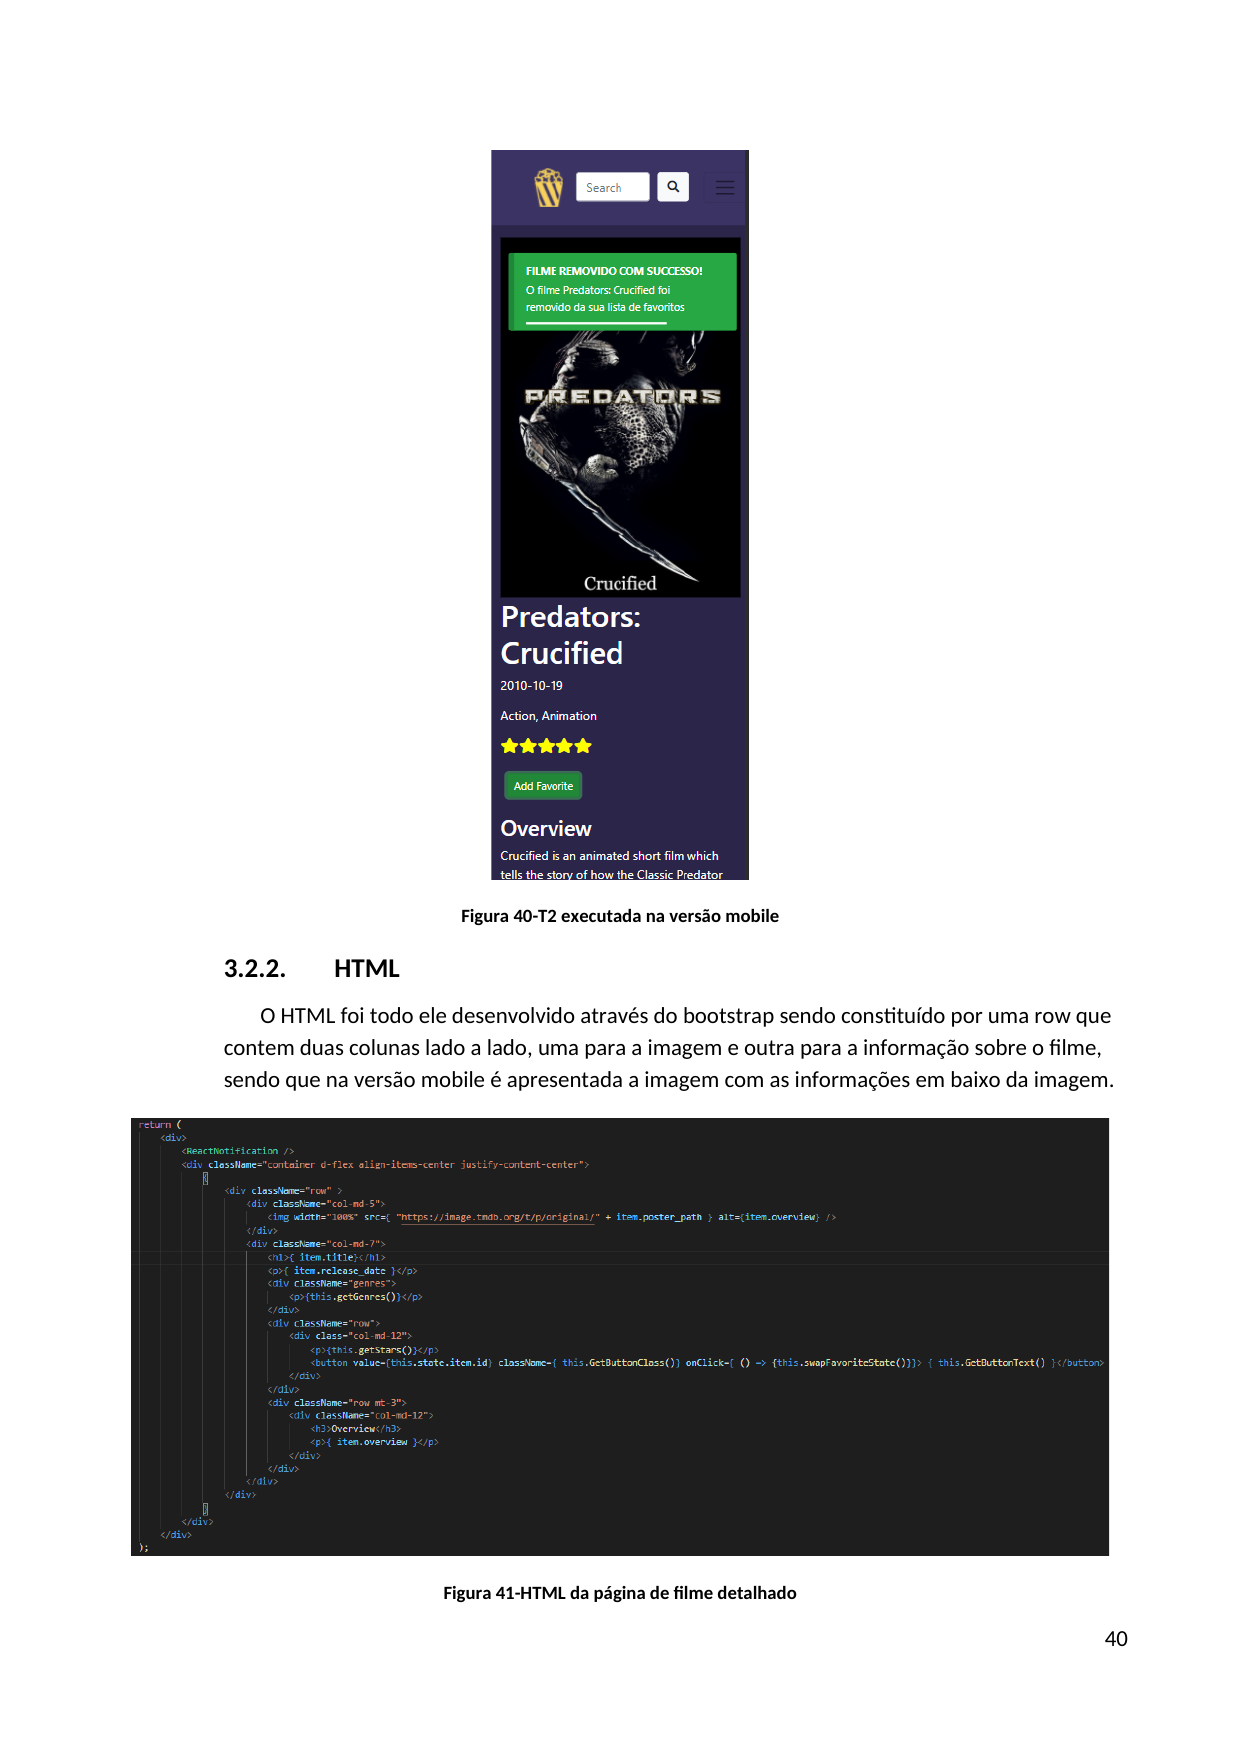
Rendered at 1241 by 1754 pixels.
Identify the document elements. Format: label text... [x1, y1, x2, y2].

text O HTML foi todo ele desenvolvido através do bootstrap sendo constituído por uma row que contem duas colunas lado a lado, uma para a imagem e outra para a informação sobre o filme, sendo que na versão mobile é apresentada a imagem com as informações em baixo da imagem. [223, 1001, 1128, 1093]
picture [491, 150, 749, 880]
text Figura 41-HTML da página de filme detalhado [112, 1581, 1128, 1604]
subtitle HTML [186, 951, 1128, 984]
text Figura 40-T2 executada na versão mobile [112, 904, 1128, 927]
picture [131, 1118, 1110, 1556]
